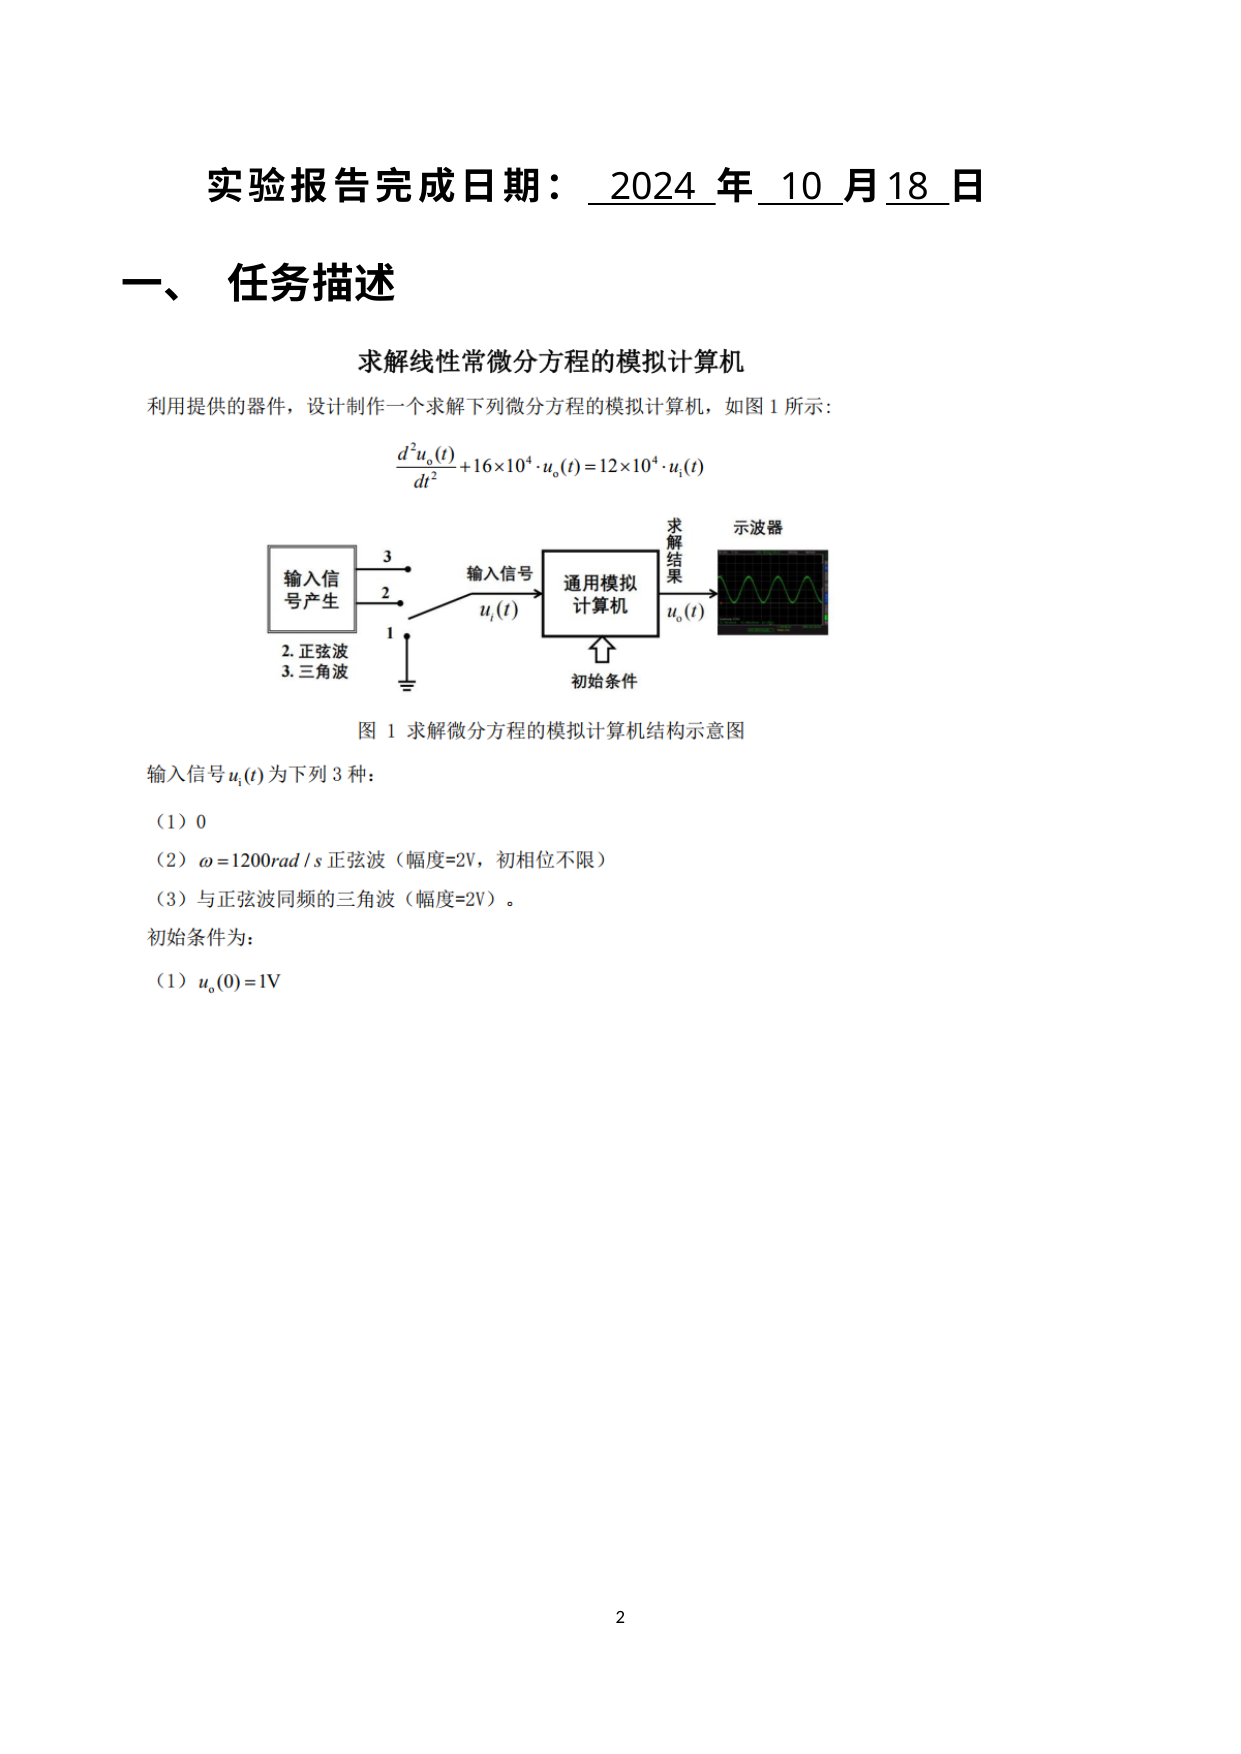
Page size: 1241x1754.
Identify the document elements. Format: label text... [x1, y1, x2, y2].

picture [120, 345, 892, 999]
subtitle 任务描述 [121, 249, 1119, 311]
text 实验报告完成日期： 2024 年 10 月18日 [206, 152, 1119, 214]
